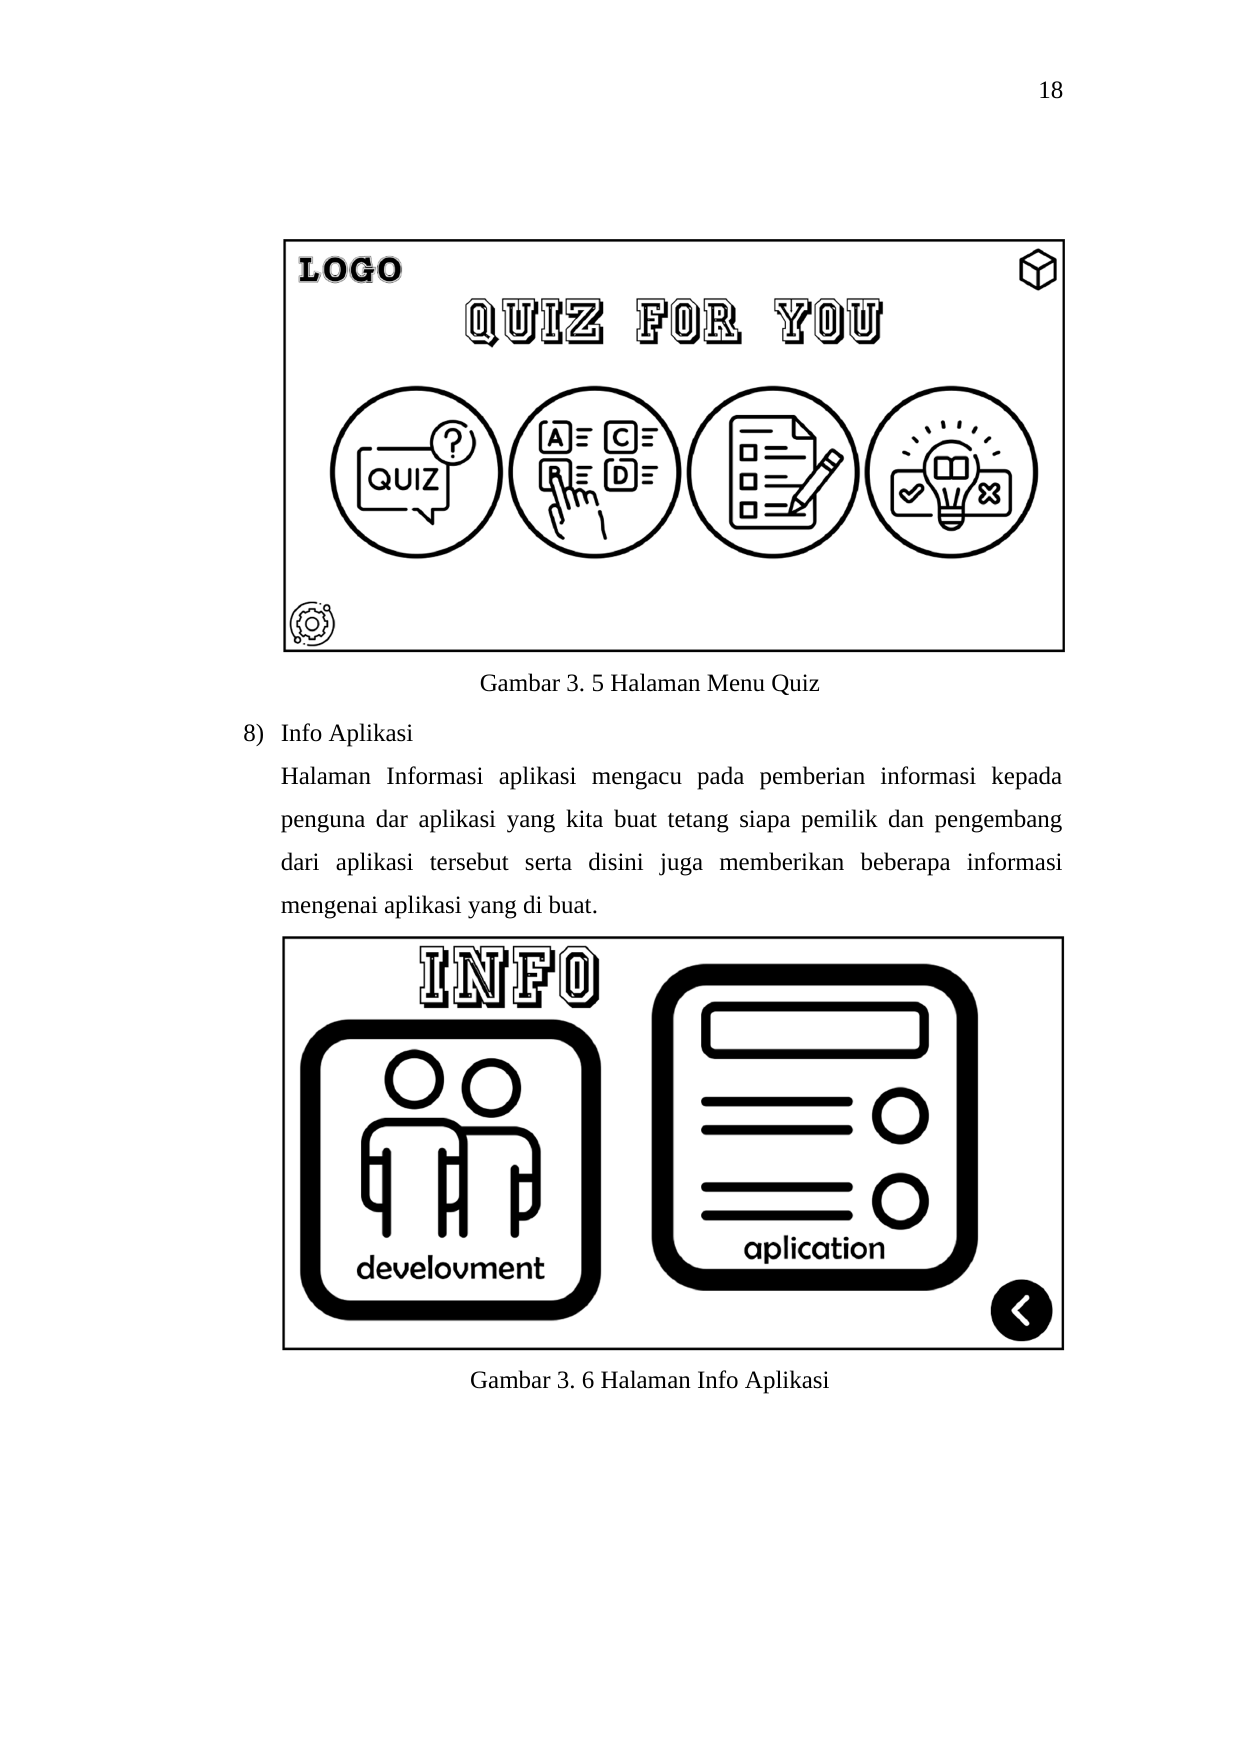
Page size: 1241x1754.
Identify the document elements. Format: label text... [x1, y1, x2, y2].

list Halaman Informasi aplikasi mengacu pada pemberian informasi kepada penguna dar aplikasi yang kita buat tetang siapa pemilik dan pengembang dari aplikasi tersebut serta disini juga memberikan beberapa informasi mengenai aplikasi yang di buat. [281, 761, 1063, 919]
picture [280, 933, 1066, 1351]
text Gambar 3. 5 Halaman Menu Quiz [236, 668, 1063, 697]
list Info Aplikasi [243, 718, 1063, 747]
picture [280, 236, 1068, 654]
text Gambar 3. 6 Halaman Info Aplikasi [236, 1365, 1063, 1394]
